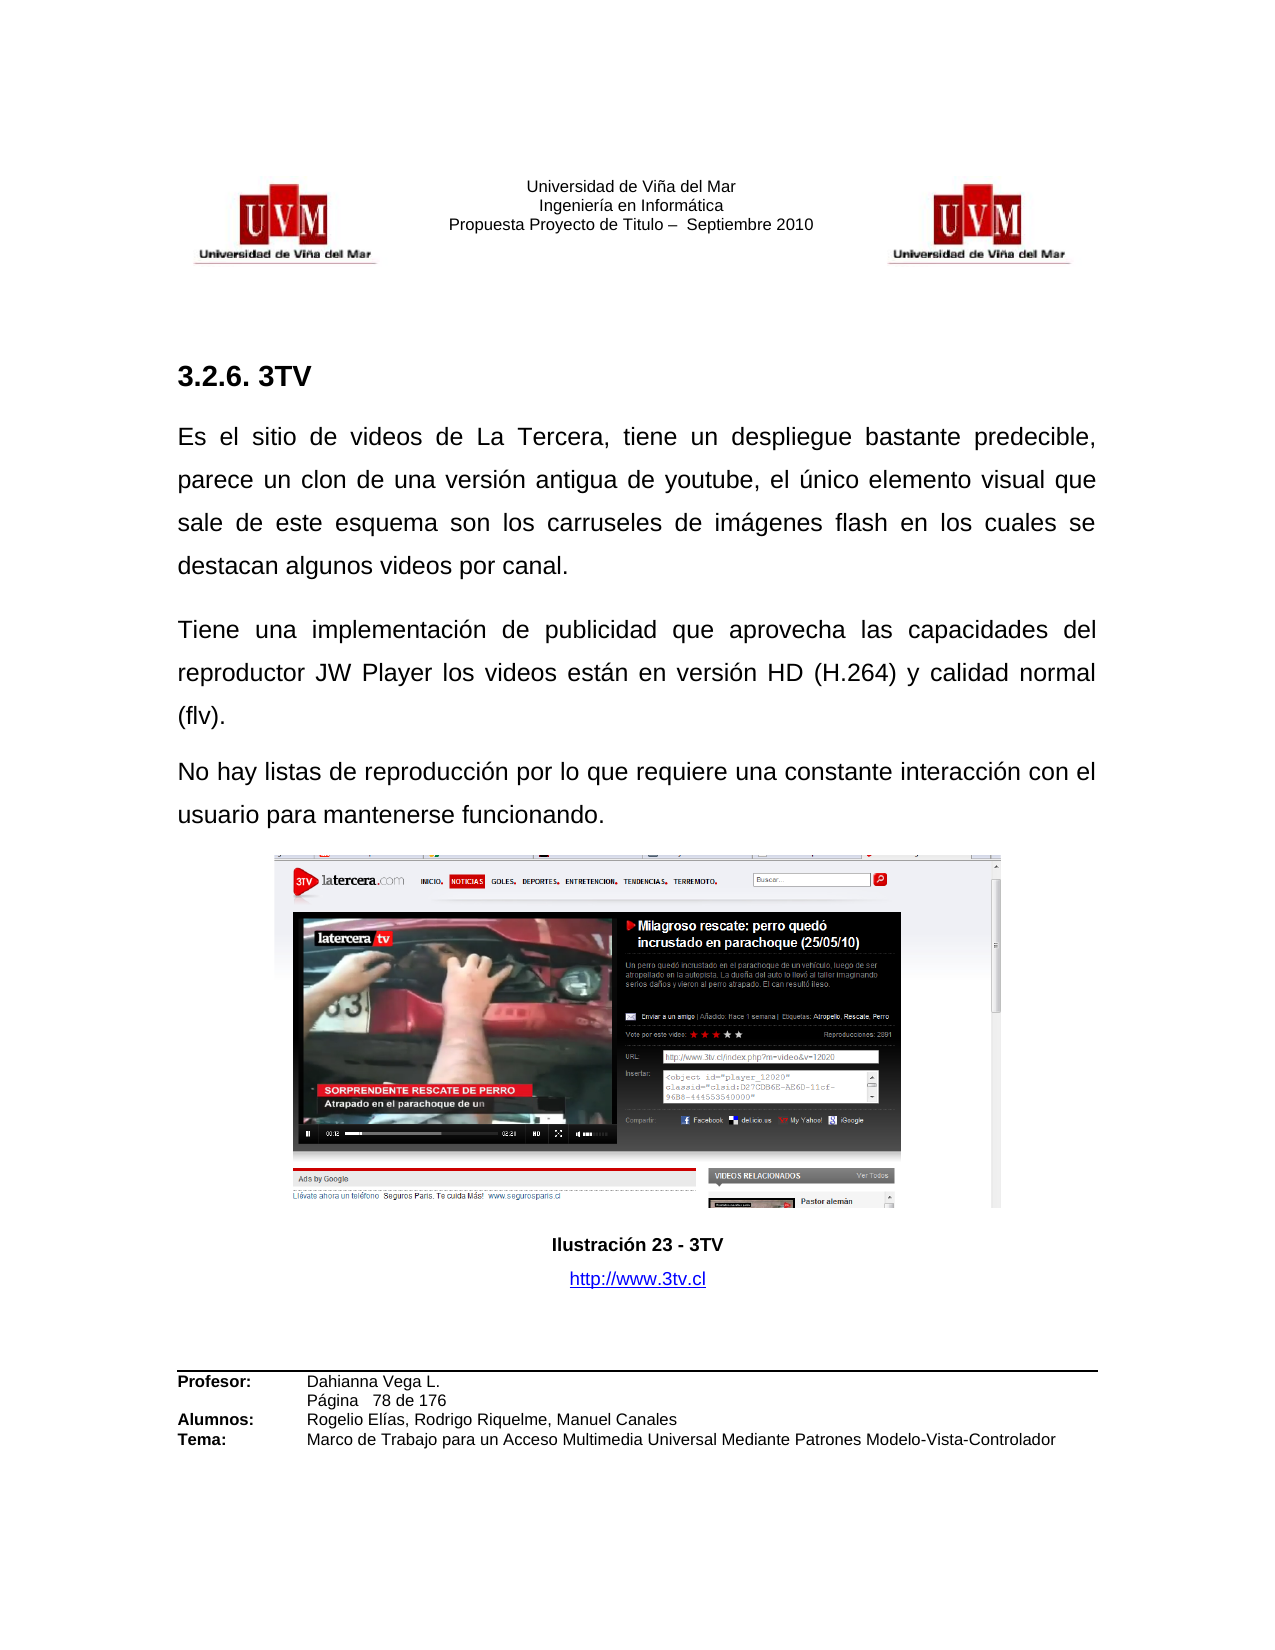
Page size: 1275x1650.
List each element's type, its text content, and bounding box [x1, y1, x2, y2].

text Tiene una implementación de publicidad que aprovecha las capacidades del reproductor JW Player los videos están en versión HD (H.264) y calidad normal (flv). [177, 615, 1098, 730]
text Ilustración 23 - 3TV [177, 1234, 1098, 1256]
text http://www.3tv.cl [177, 1268, 1098, 1290]
text Es el sitio de videos de La Tercera, tiene un despliegue bastante predecible, parece un clon de una versión antigua de youtube, el único elemento visual que sale de este esquema son los carruseles de imágenes flash en los cuales se destacan algunos videos por canal. [177, 422, 1098, 580]
picture [177, 176, 390, 267]
text No hay listas de reproducción por lo que requiere una constante interacción con el usuario para mantenerse funcionando. [177, 757, 1098, 829]
picture [871, 176, 1084, 267]
subtitle 3.2.6. 3TV [177, 359, 1098, 392]
picture [274, 855, 1001, 1208]
